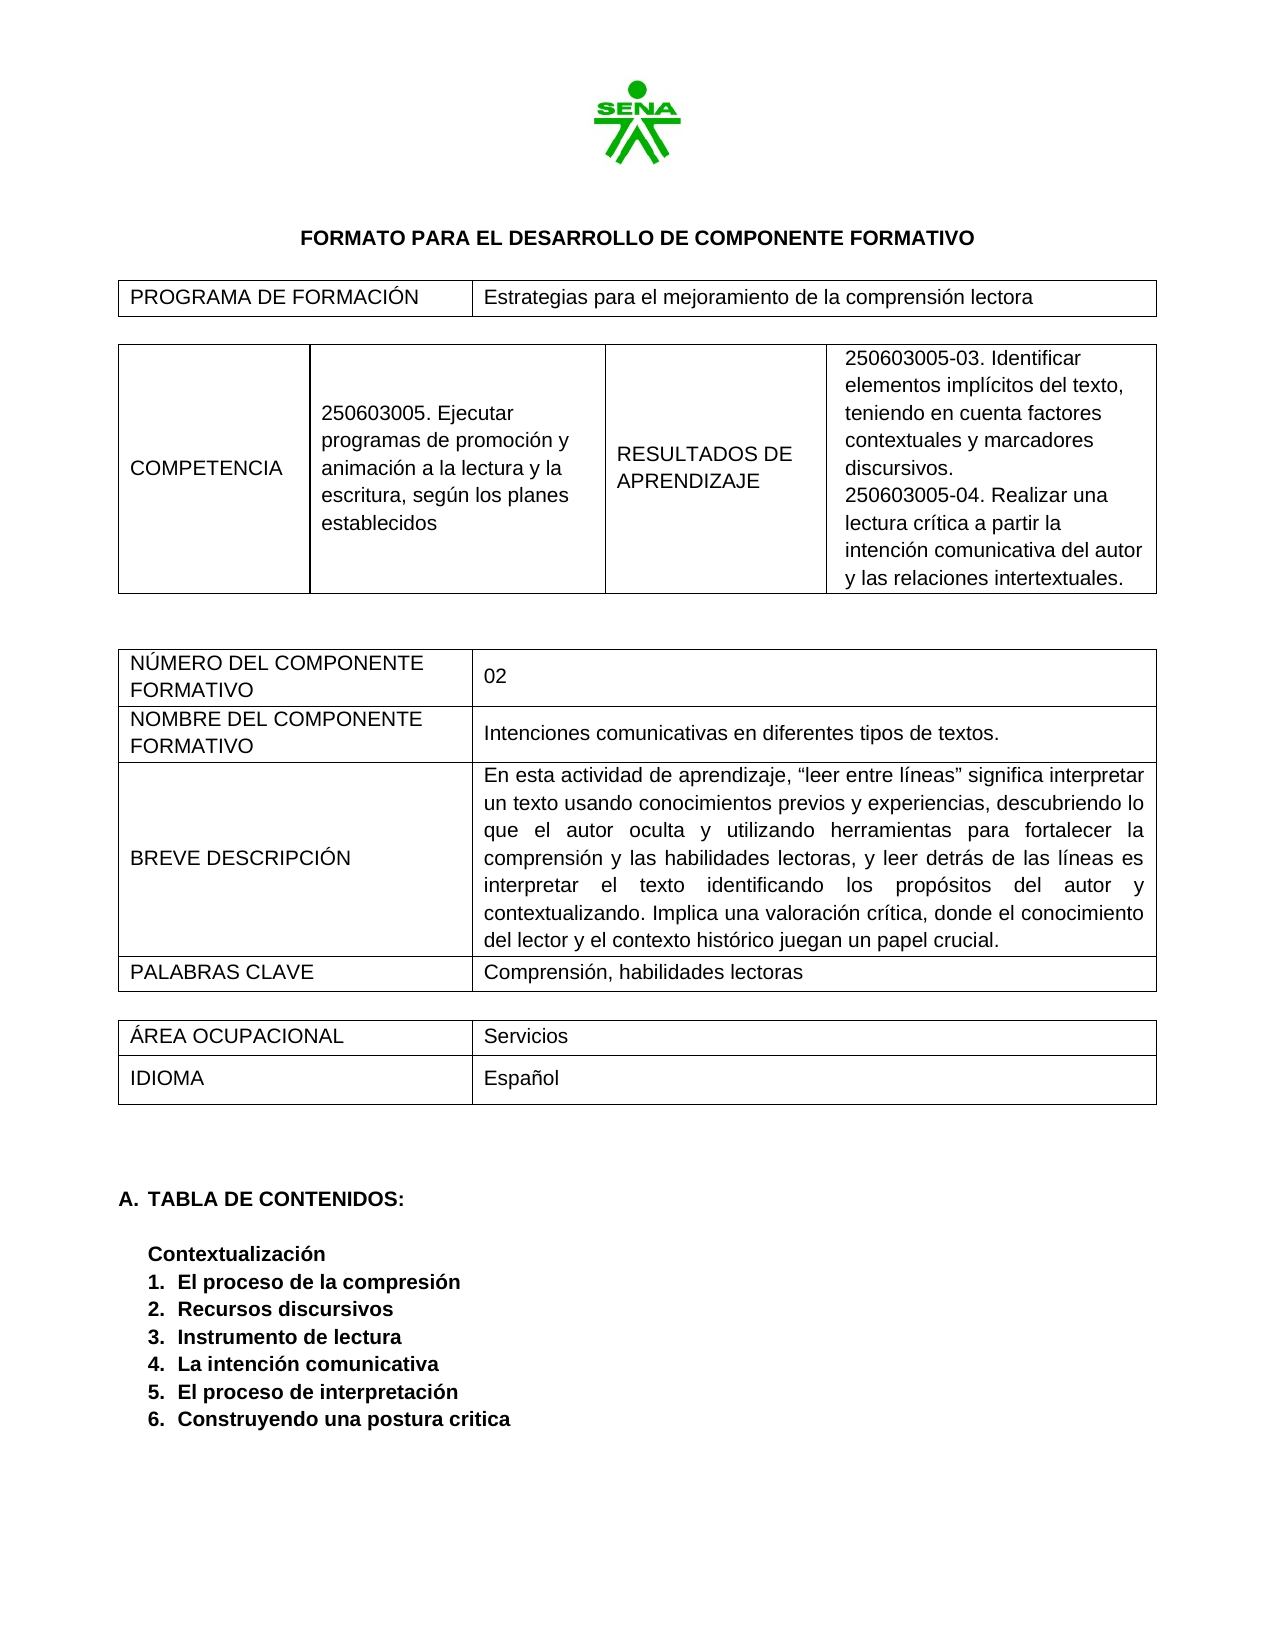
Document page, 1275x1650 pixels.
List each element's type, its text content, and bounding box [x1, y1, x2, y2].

table_cell IDIOMA [119, 1056, 472, 1104]
table_header Servicios [473, 1021, 1156, 1055]
table_header COMPETENCIA [119, 345, 309, 593]
table_header 250603005. Ejecutar programas de promoción y animación a la lectura y la escritura, según los planes establecidos [311, 345, 605, 593]
table_cell Español [473, 1056, 1156, 1104]
table_header 02 [473, 650, 1156, 706]
list TABLA DE CONTENIDOS: [118, 1187, 1157, 1211]
table_cell BREVE DESCRIPCIÓN [119, 763, 472, 956]
table_header Estrategias para el mejoramiento de la comprensión lectora [473, 281, 1156, 316]
list El proceso de interpretación [148, 1380, 1157, 1404]
picture [588, 75, 687, 172]
list Instrumento de lectura [148, 1325, 1157, 1349]
list La intención comunicativa [148, 1352, 1157, 1376]
table_header NÚMERO DEL COMPONENTE FORMATIVO [119, 650, 472, 706]
table_cell Intenciones comunicativas en diferentes tipos de textos. [473, 707, 1156, 762]
list Construyendo una postura critica [148, 1407, 1157, 1431]
table_header RESULTADOS DE APRENDIZAJE [606, 345, 826, 593]
table_header PROGRAMA DE FORMACIÓN [119, 281, 472, 316]
list El proceso de la compresión [148, 1270, 1157, 1294]
table_cell En esta actividad de aprendizaje, “leer entre líneas” significa interpretar un texto usando conocimientos previos y experiencias, descubriendo lo que el autor oculta y utilizando herramientas para fortalecer la comprensión y las habilidades lectoras, y leer detrás de las líneas es interpretar el texto identificando los propósitos del autor y contextualizando. Implica una valoración crítica, donde el conocimiento del lector y el contexto histórico juegan un papel crucial. [473, 763, 1156, 956]
text Contextualización [148, 1242, 1157, 1266]
text FORMATO PARA EL DESARROLLO DE COMPONENTE FORMATIVO [118, 225, 1157, 249]
list Recursos discursivos [148, 1297, 1157, 1321]
table_header ÁREA OCUPACIONAL [119, 1021, 472, 1055]
table_cell PALABRAS CLAVE [119, 957, 472, 991]
table_cell NOMBRE DEL COMPONENTE FORMATIVO [119, 707, 472, 762]
table_header 250603005-03. Identificar elementos implícitos del texto, teniendo en cuenta factores contextuales y marcadores discursivos. 250603005-04. Realizar una lectura crítica a partir la intención comunicativa del autor y las relaciones intertextuales. [827, 345, 1156, 593]
table_cell Comprensión, habilidades lectoras [473, 957, 1156, 991]
